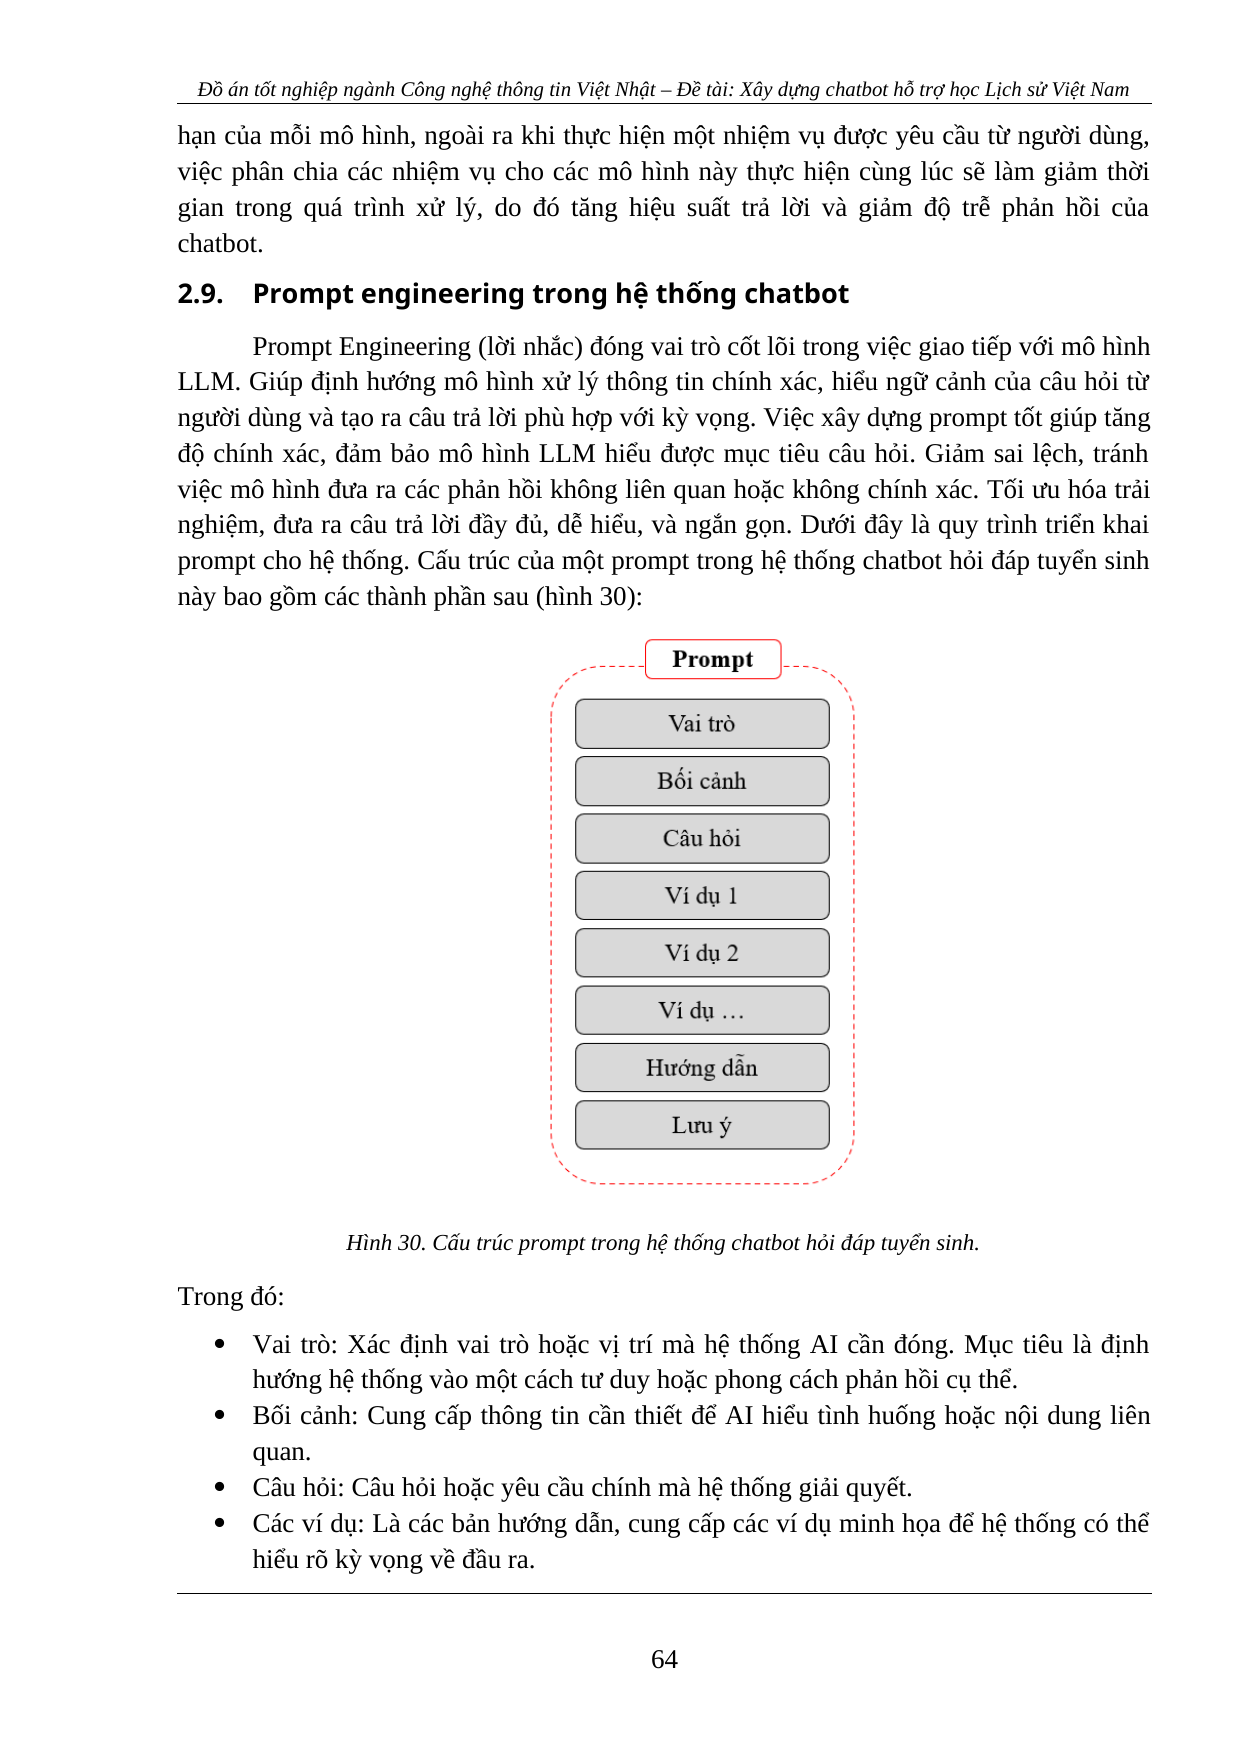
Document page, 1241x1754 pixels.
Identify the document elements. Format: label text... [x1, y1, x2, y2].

list Câu hỏi: Câu hỏi hoặc yêu cầu chính mà hệ thống giải quyết. [215, 1471, 1152, 1502]
list Bối cảnh: Cung cấp thông tin cần thiết để AI hiểu tình huống hoặc nội dung liên quan. [215, 1399, 1152, 1466]
text Prompt Engineering (lời nhắc) đóng vai trò cốt lõi trong việc giao tiếp với mô hình LLM. Giúp định hướng mô hình xử lý thông tin chính xác, hiểu ngữ cảnh của câu hỏi từ người dùng và tạo ra câu trả lời phù hợp với kỳ vọng. Việc xây dựng prompt tốt giúp tăng độ chính xác, đảm bảo mô hình LLM hiểu được mục tiêu câu hỏi. Giảm sai lệch, tránh việc mô hình đưa ra các phản hồi không liên quan hoặc không chính xác. Tối ưu hóa trải nghiệm, đưa ra câu trả lời đầy đủ, dễ hiểu, và ngắn gọn. Dưới đây là quy trình triển khai prompt cho hệ thống. Cấu trúc của một prompt trong hệ thống chatbot hỏi đáp tuyển sinh này bao gồm các thành phần sau (hình 30): [177, 330, 1152, 611]
subtitle Prompt engineering trong hệ thống chatbot [177, 275, 1152, 312]
list Vai trò: Xác định vai trò hoặc vị trí mà hệ thống AI cần đóng. Mục tiêu là định hướng hệ thống vào một cách tư duy hoặc phong cách phản hồi cụ thể. [215, 1328, 1152, 1395]
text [177, 119, 1152, 258]
list Các ví dụ: Là các bản hướng dẫn, cung cấp các ví dụ minh họa để hệ thống có thể hiểu rõ kỳ vọng về đầu ra. [215, 1507, 1152, 1574]
text Trong đó: [177, 1279, 1152, 1311]
picture [528, 628, 876, 1212]
